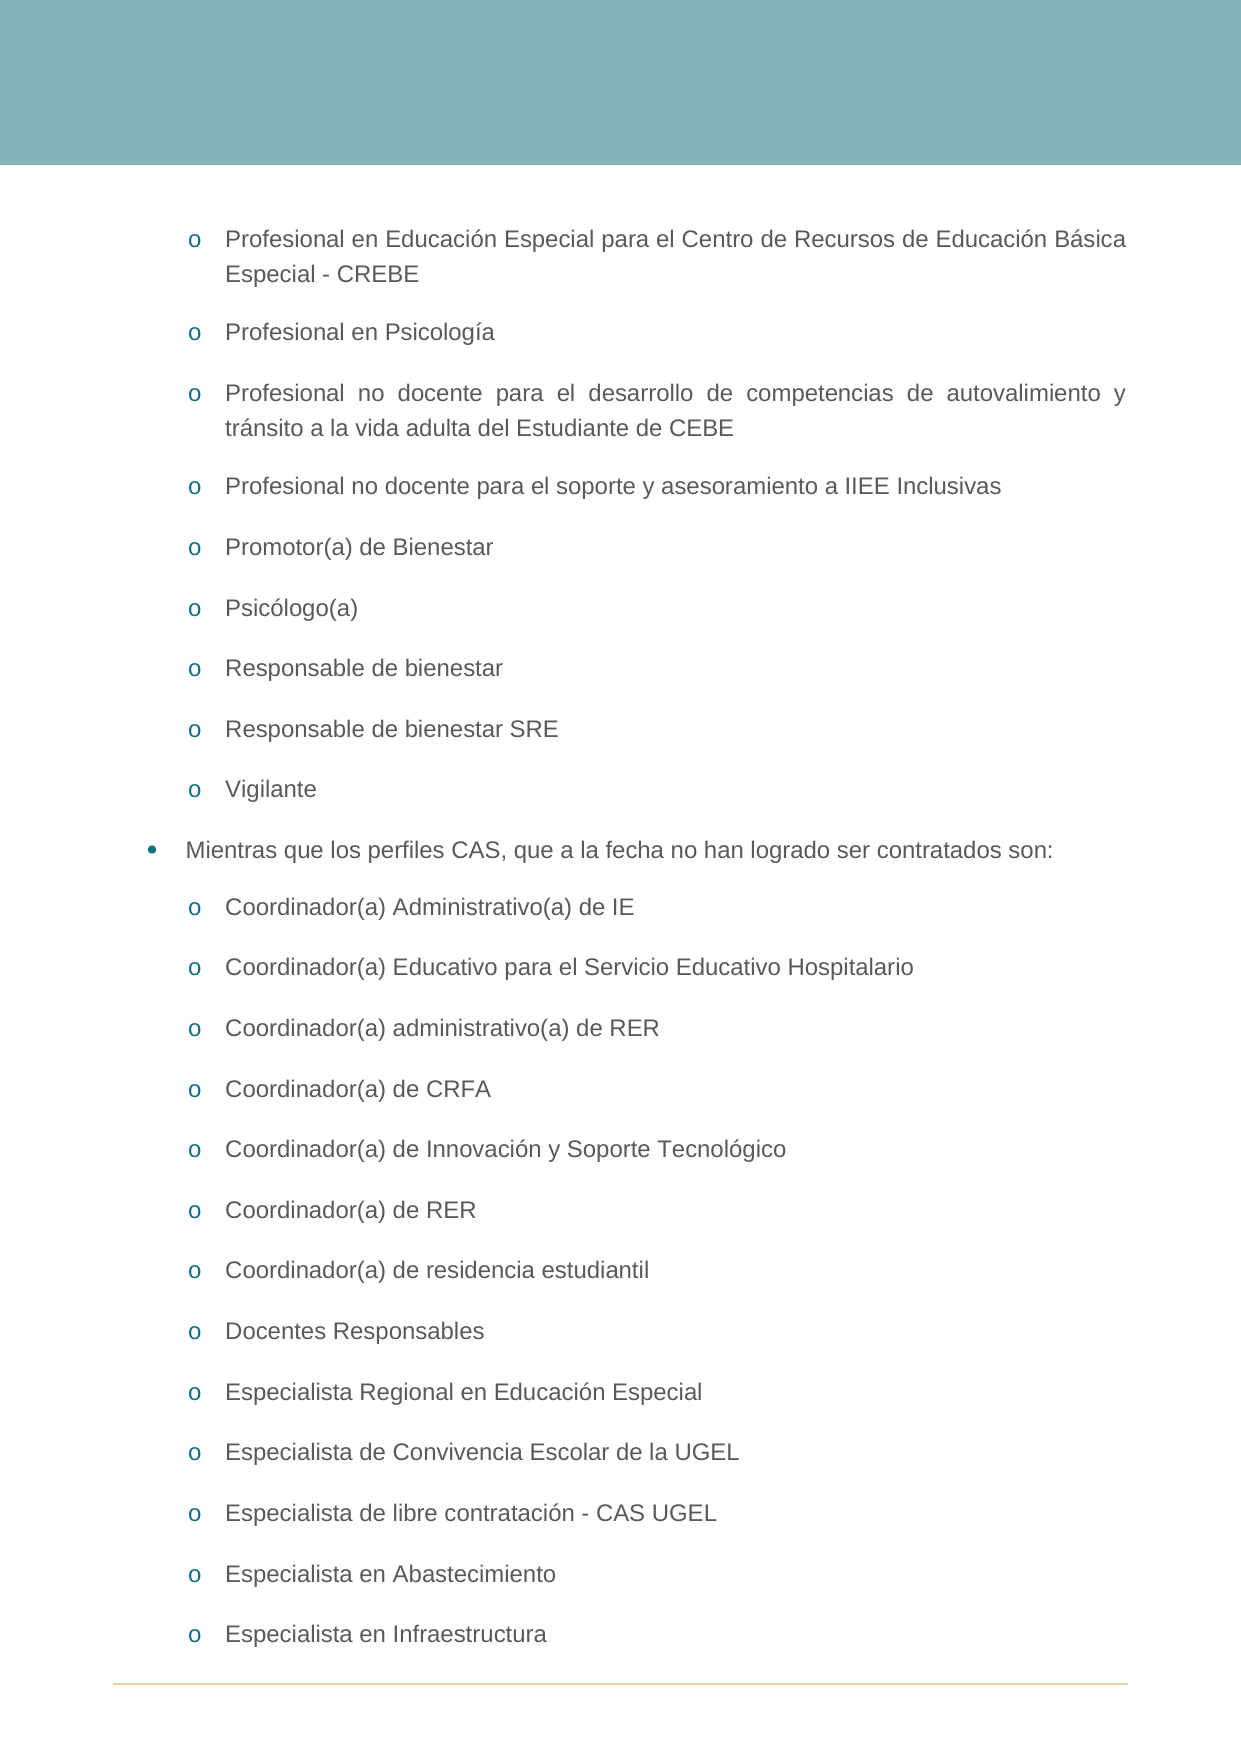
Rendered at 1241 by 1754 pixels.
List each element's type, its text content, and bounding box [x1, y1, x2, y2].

list Promotor(a) de Bienestar [187, 533, 1128, 563]
list Profesional en Psicología [187, 318, 1128, 348]
list Profesional no docente para el desarrollo de competencias de autovalimiento y tránsito a la vida adulta del Estudiante de CEBE [187, 379, 1128, 442]
list Profesional en Educación Especial para el Centro de Recursos de Educación Básica Especial - CREBE [187, 225, 1128, 288]
list Coordinador(a) de CRFA [187, 1074, 1128, 1104]
list Psicólogo(a) [187, 593, 1128, 623]
list Coordinador(a) Educativo para el Servicio Educativo Hospitalario [187, 953, 1128, 983]
list Vigilante [187, 775, 1128, 805]
list Coordinador(a) de residencia estudiantil [187, 1256, 1128, 1286]
list Coordinador(a) de RER [187, 1196, 1128, 1226]
list Docentes Responsables [187, 1317, 1128, 1347]
list Coordinador(a) Administrativo(a) de IE [187, 893, 1128, 922]
list Especialista de Convivencia Escolar de la UGEL [187, 1438, 1128, 1468]
list Profesional no docente para el soporte y asesoramiento a IIEE Inclusivas [187, 472, 1128, 502]
list Responsable de bienestar SRE [187, 715, 1128, 744]
list Especialista en Infraestructura [187, 1620, 1128, 1650]
list Especialista de libre contratación - CAS UGEL [187, 1499, 1128, 1529]
list Coordinador(a) de Innovación y Soporte Tecnológico [187, 1135, 1128, 1165]
list Coordinador(a) administrativo(a) de RER [187, 1014, 1128, 1044]
list Mientras que los perfiles CAS, que a la fecha no han logrado ser contratados son: [148, 836, 1128, 864]
list Responsable de bienestar [187, 654, 1128, 684]
list Especialista en Abastecimiento [187, 1559, 1128, 1589]
list Especialista Regional en Educación Especial [187, 1378, 1128, 1407]
